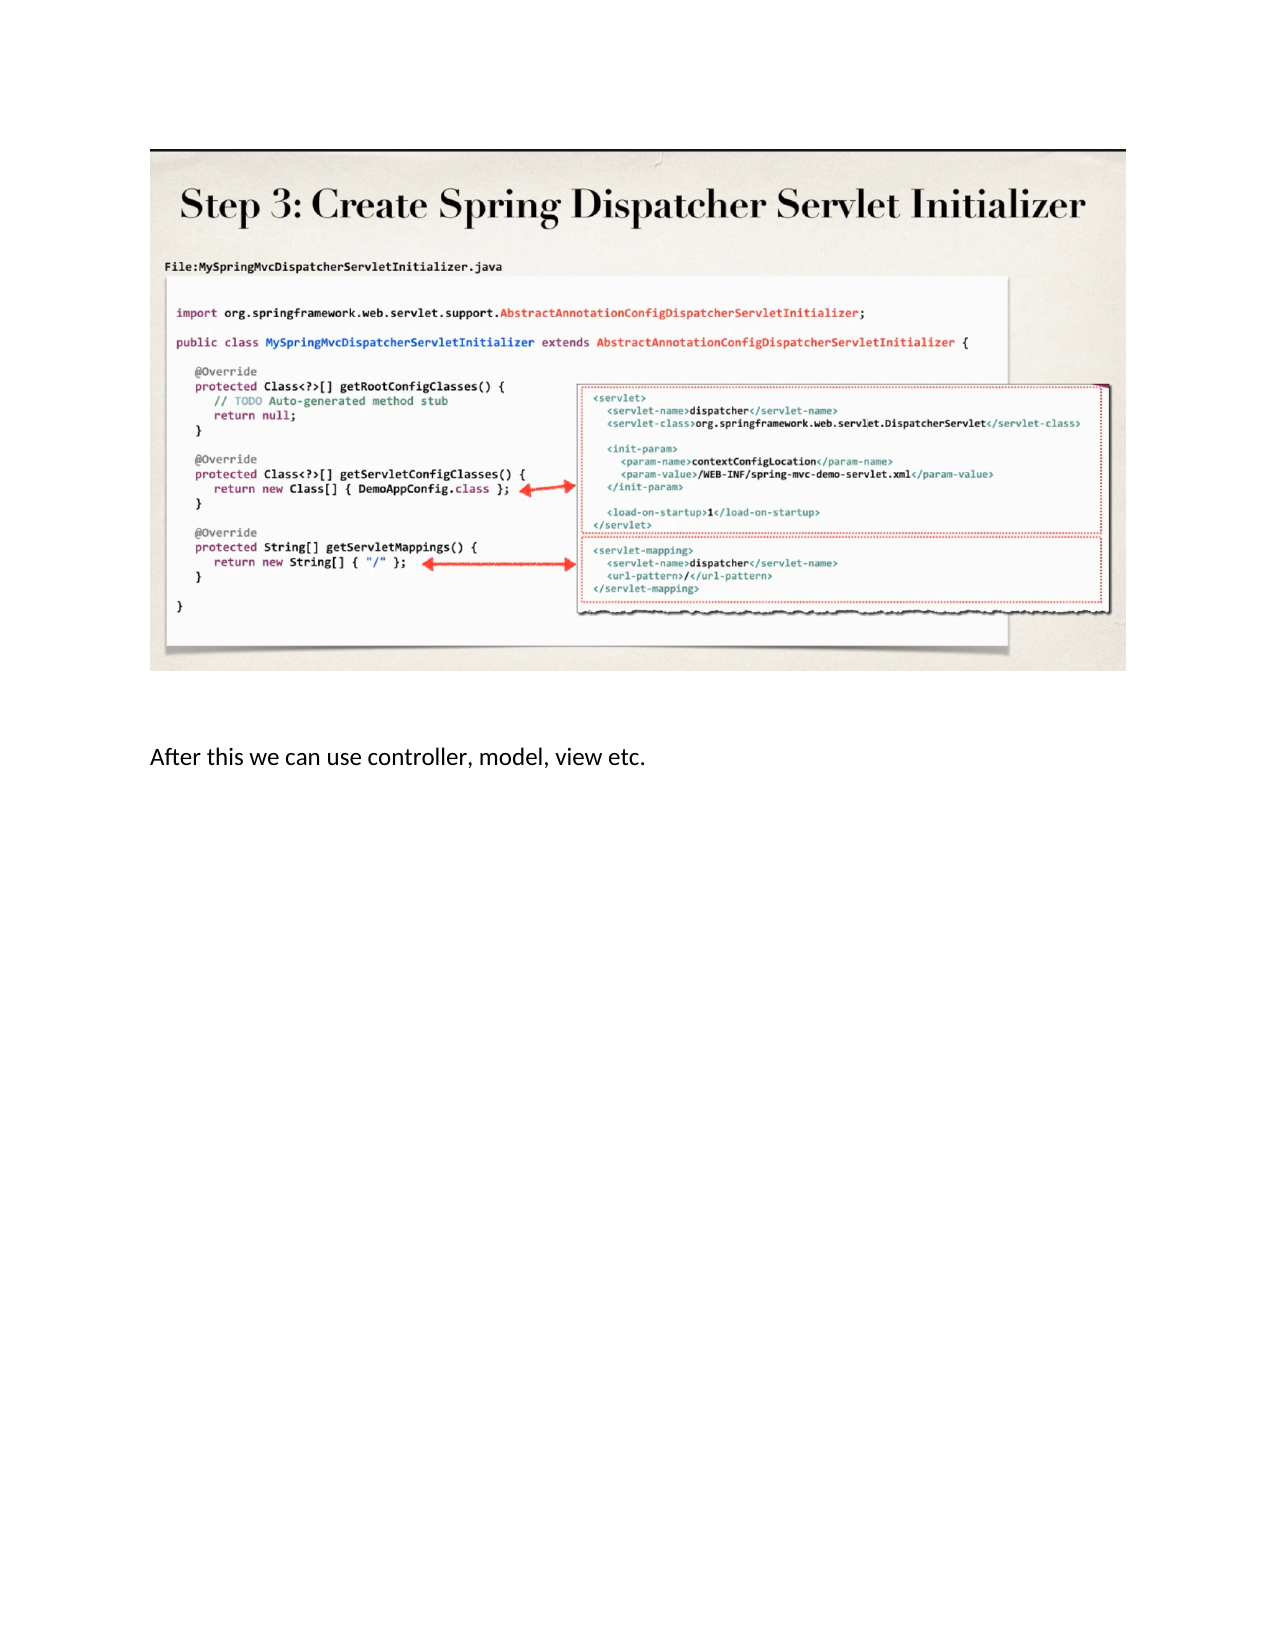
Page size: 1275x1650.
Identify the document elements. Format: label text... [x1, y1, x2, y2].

picture [150, 149, 1126, 671]
text After this we can use controller, model, view etc. [150, 741, 1125, 771]
